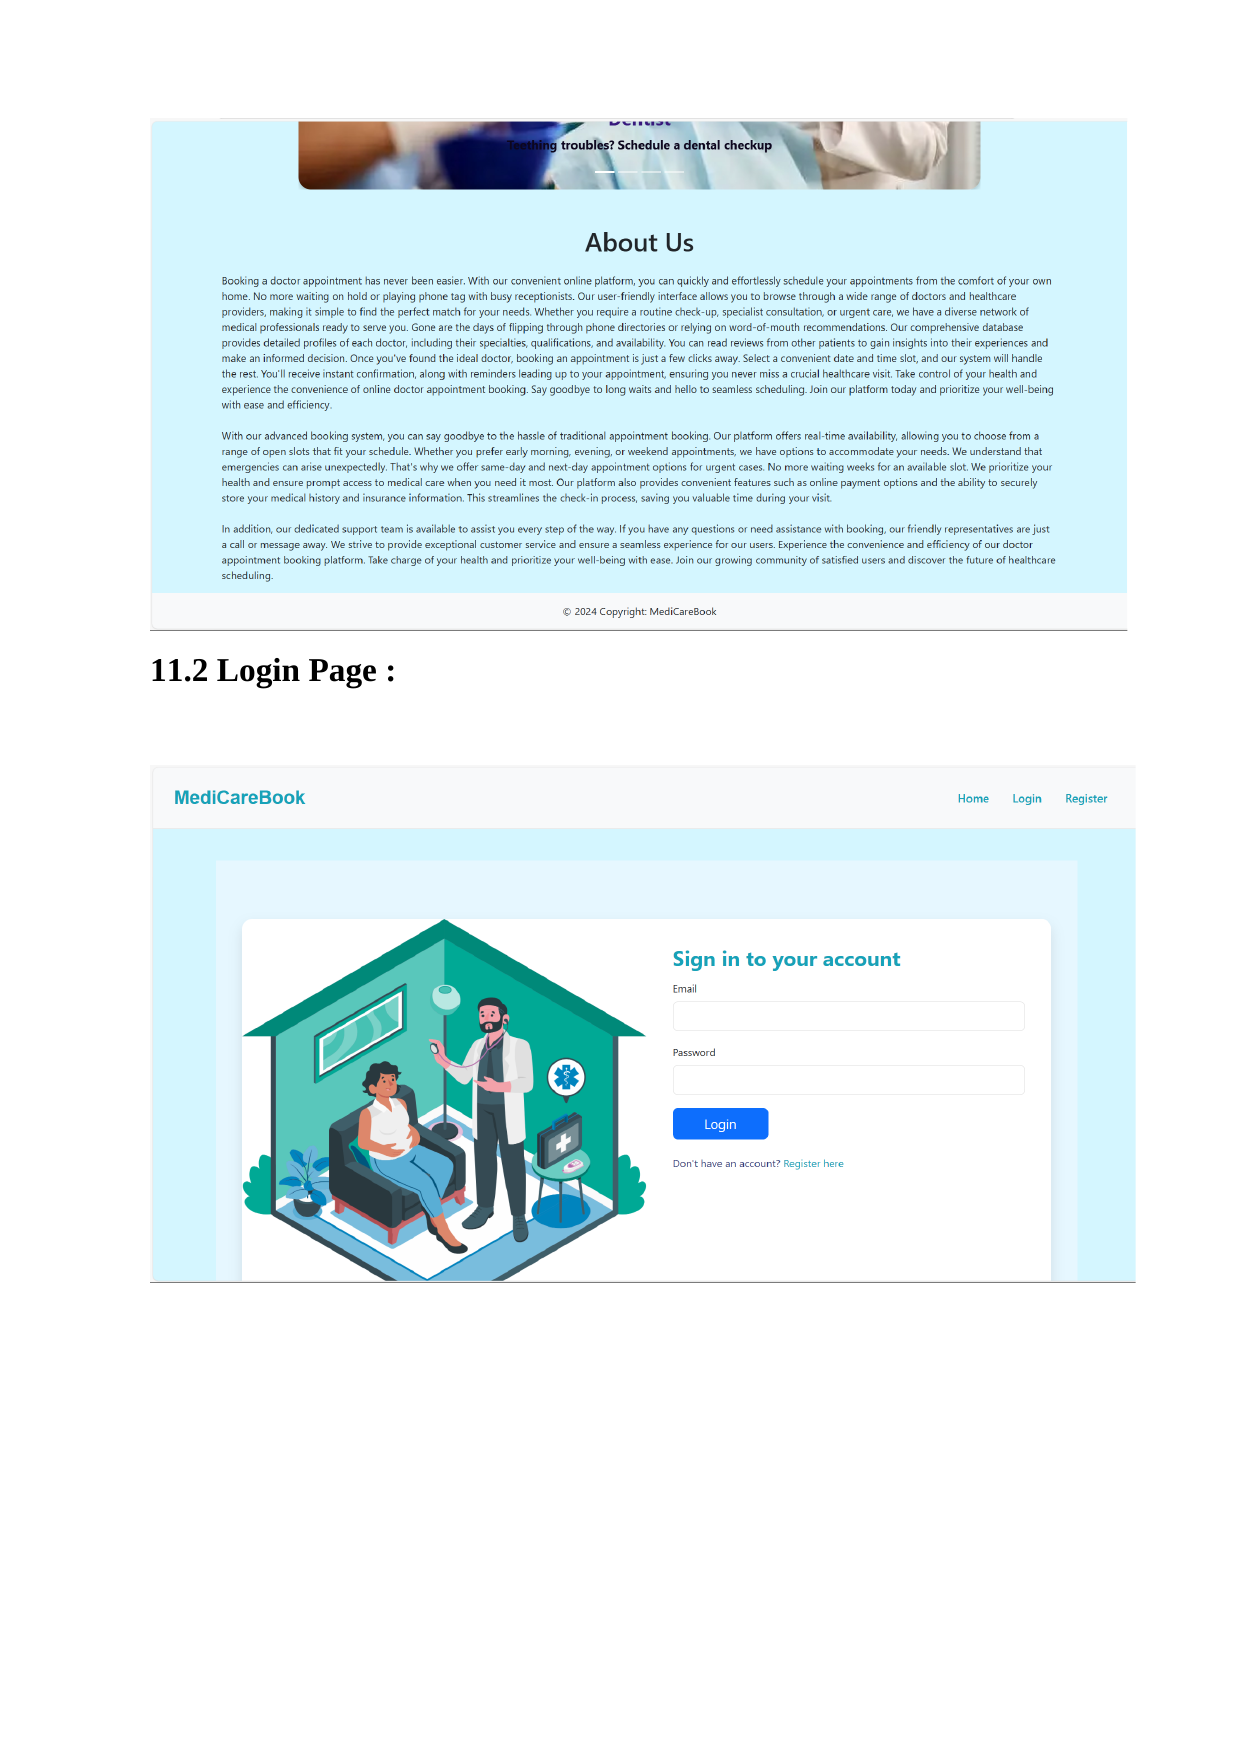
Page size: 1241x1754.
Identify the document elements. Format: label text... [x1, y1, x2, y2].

subtitle 11.2 Login Page : [150, 650, 1139, 688]
picture [150, 765, 1136, 1283]
picture [150, 118, 1128, 631]
